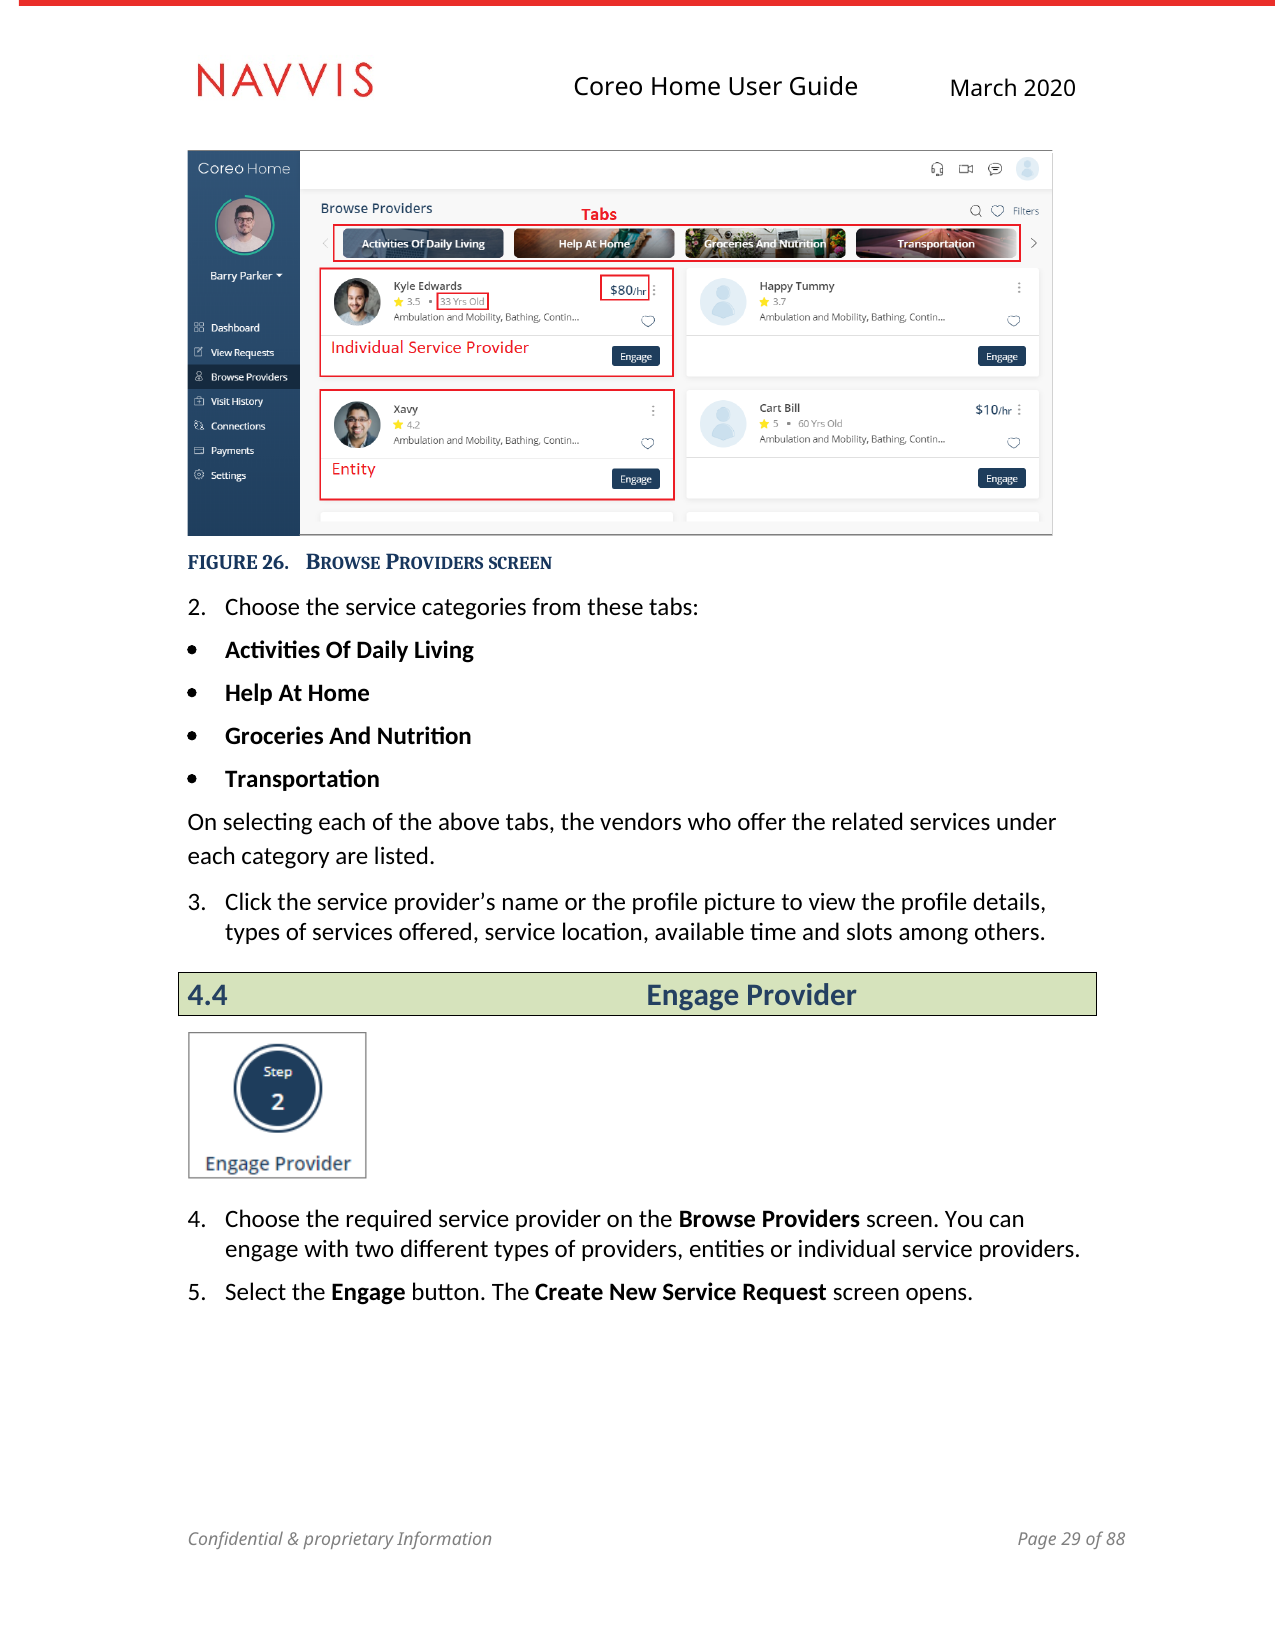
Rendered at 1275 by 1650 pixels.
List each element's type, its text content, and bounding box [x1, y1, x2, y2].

subtitle Engage Provider [179, 973, 1096, 1015]
picture [187, 150, 1053, 536]
list Groceries And Nutrition [187, 720, 1087, 751]
list Choose the required service provider on the Browse Providers screen. You can engage with two different types of providers, entities or individual service providers. [187, 1203, 1087, 1264]
list Activities Of Daily Living [187, 634, 1087, 665]
list Help At Home [187, 677, 1087, 708]
text Browse Providers screen [187, 548, 1087, 575]
list Select the Engage button. The Create New Service Request screen opens. [187, 1276, 1087, 1307]
list Choose the service categories from these tabs: [187, 591, 1087, 622]
picture [187, 1032, 368, 1180]
list Click the service provider’s name or the profile picture to view the profile details, types of services offered, service location, available time and slots among others. [187, 886, 1087, 947]
list Transportation [187, 763, 1087, 794]
text On selecting each of the above tabs, the vendors who offer the related services under each category are listed. [187, 806, 1087, 870]
picture [187, 55, 383, 104]
